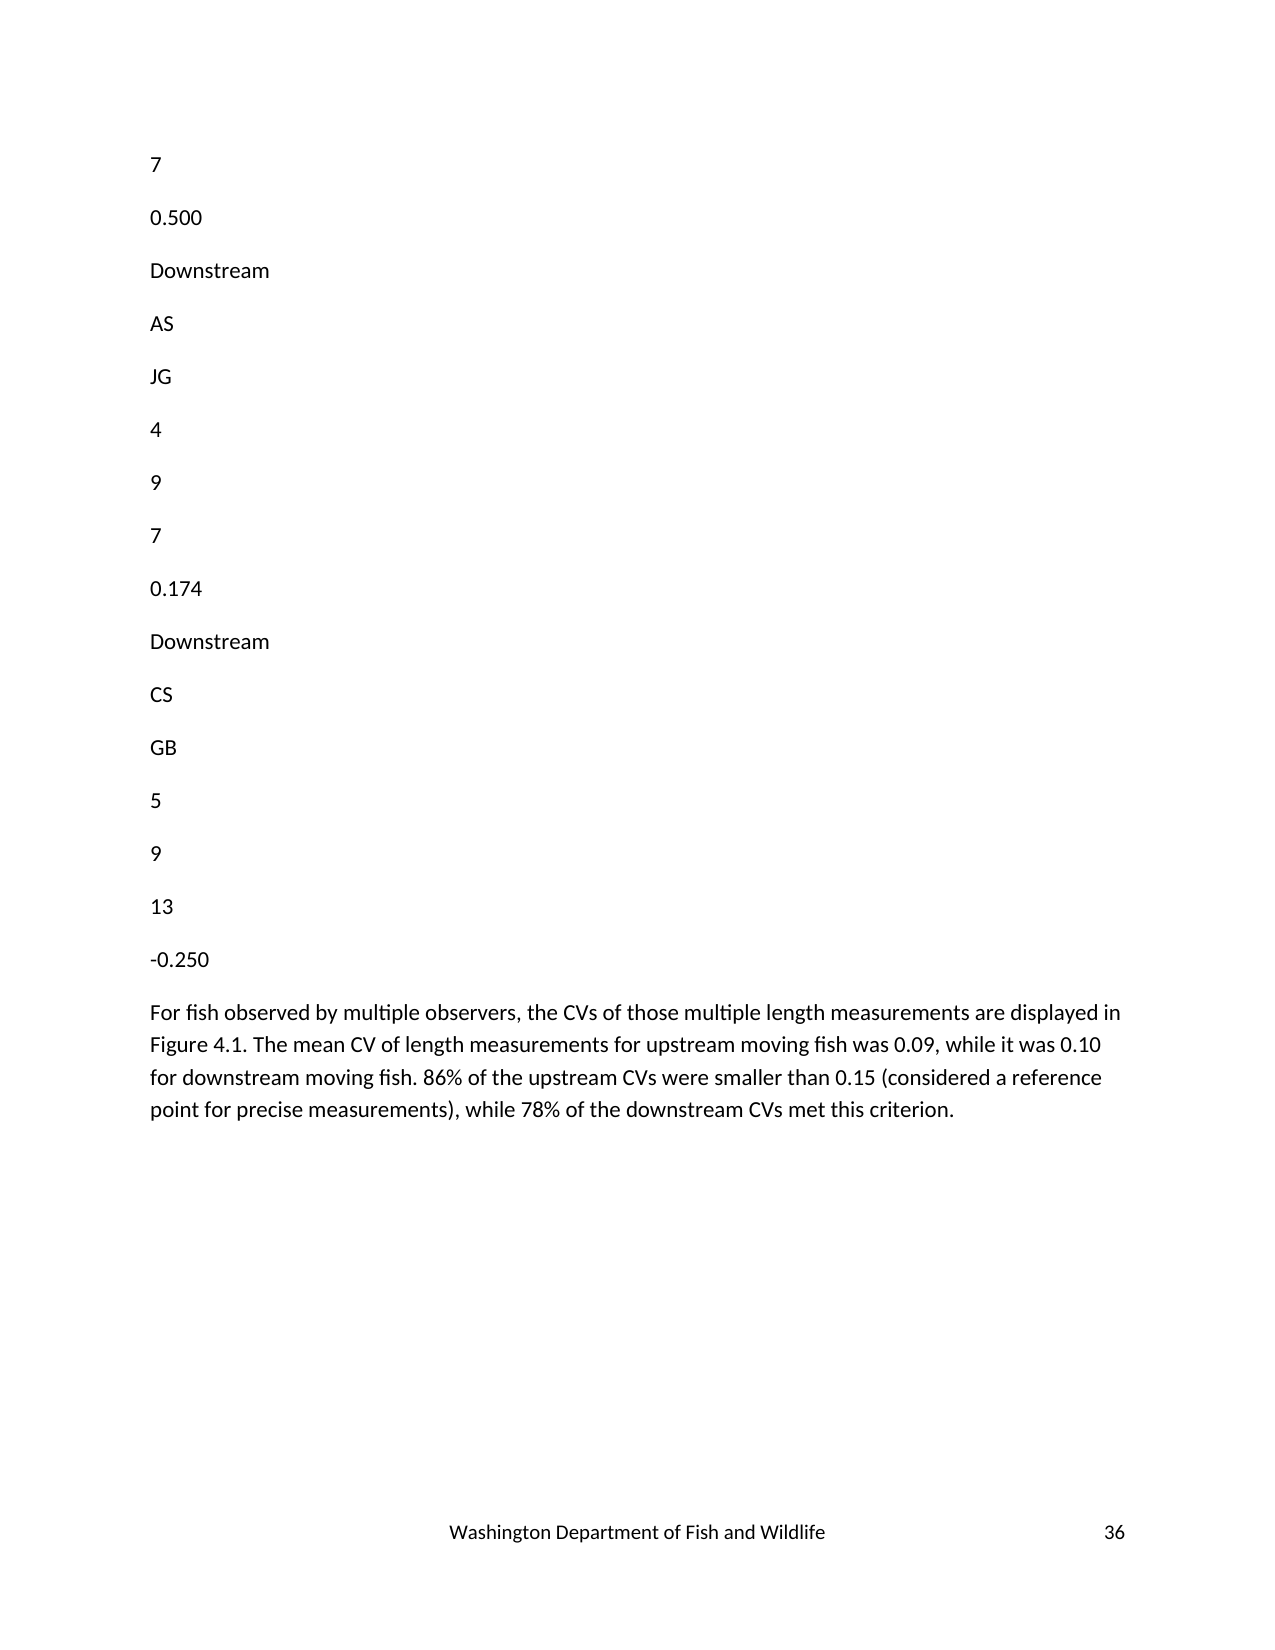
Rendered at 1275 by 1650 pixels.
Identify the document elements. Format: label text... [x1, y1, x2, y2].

text For fish observed by multiple observers, the CVs of those multiple length measurements are displayed in Figure 4.1. The mean CV of length measurements for upstream moving fish was 0.09, while it was 0.10 for downstream moving fish. 86% of the upstream CVs were smaller than 0.15 (considered a reference point for precise measurements), while 78% of the downstream CVs met this criterion. [150, 998, 1125, 1123]
